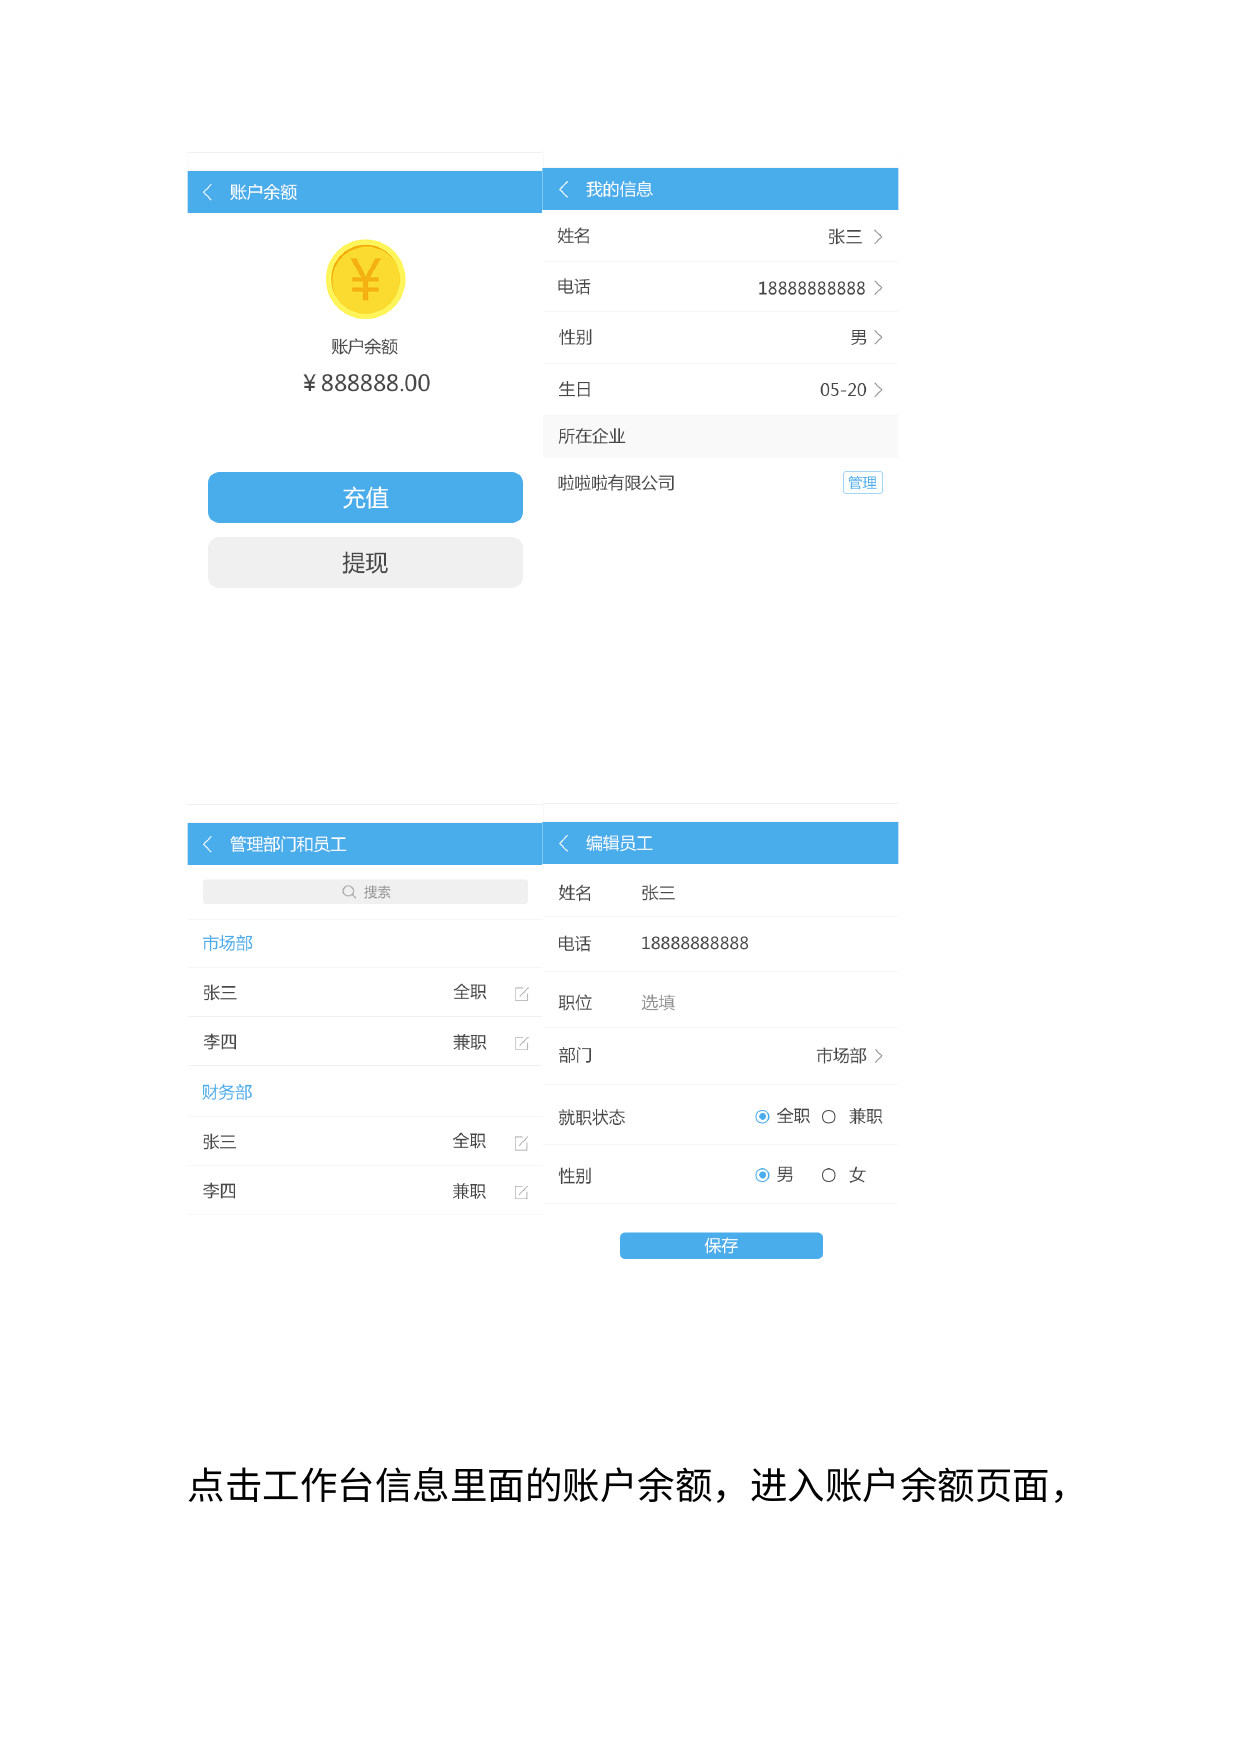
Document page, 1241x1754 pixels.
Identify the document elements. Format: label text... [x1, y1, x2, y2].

picture [187, 150, 899, 783]
picture [187, 803, 899, 1436]
text 点击工作台信息里面的账户余额，进入账户余额页面， [187, 1456, 1053, 1511]
